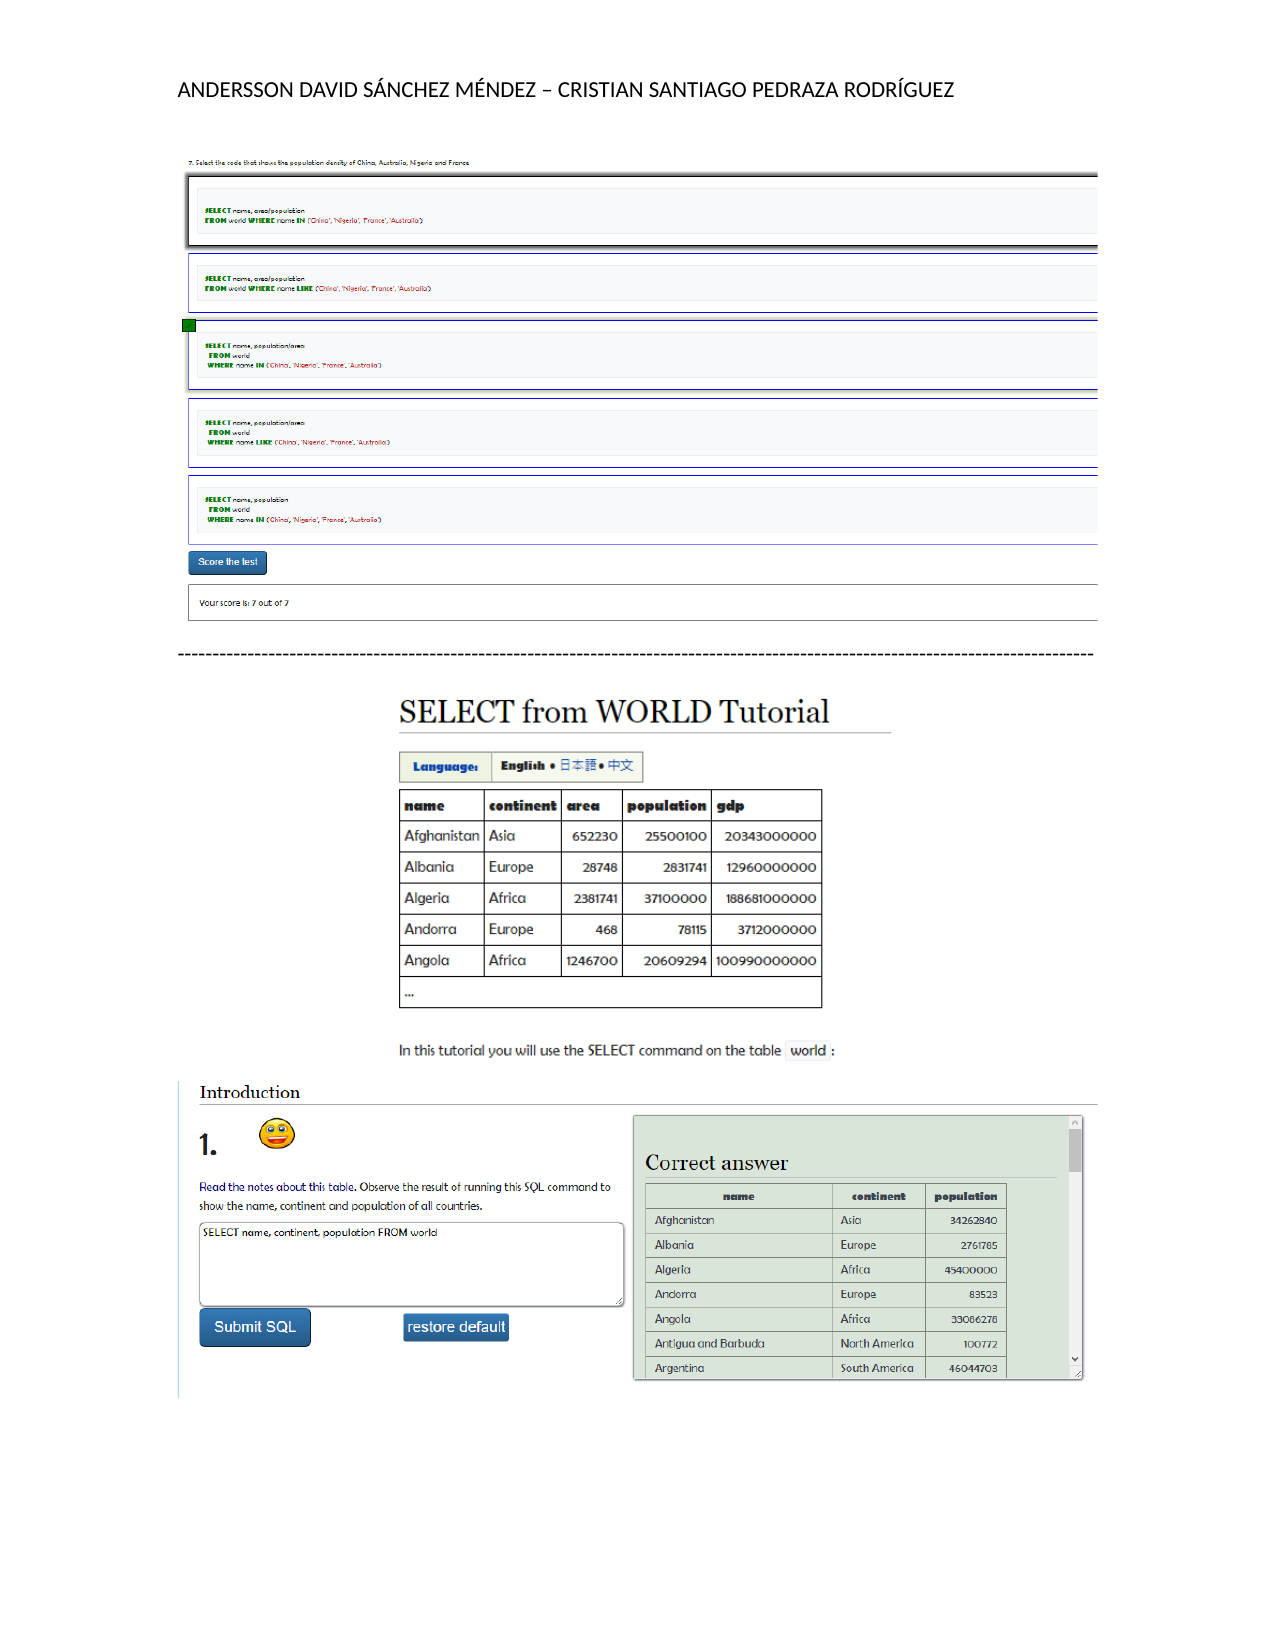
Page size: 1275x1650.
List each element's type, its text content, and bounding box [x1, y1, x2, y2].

picture [383, 686, 892, 1063]
picture [177, 1081, 1098, 1398]
picture [177, 147, 1098, 621]
text ----------------------------------------------------------------------------------------------------------------------------------- [177, 639, 1098, 667]
